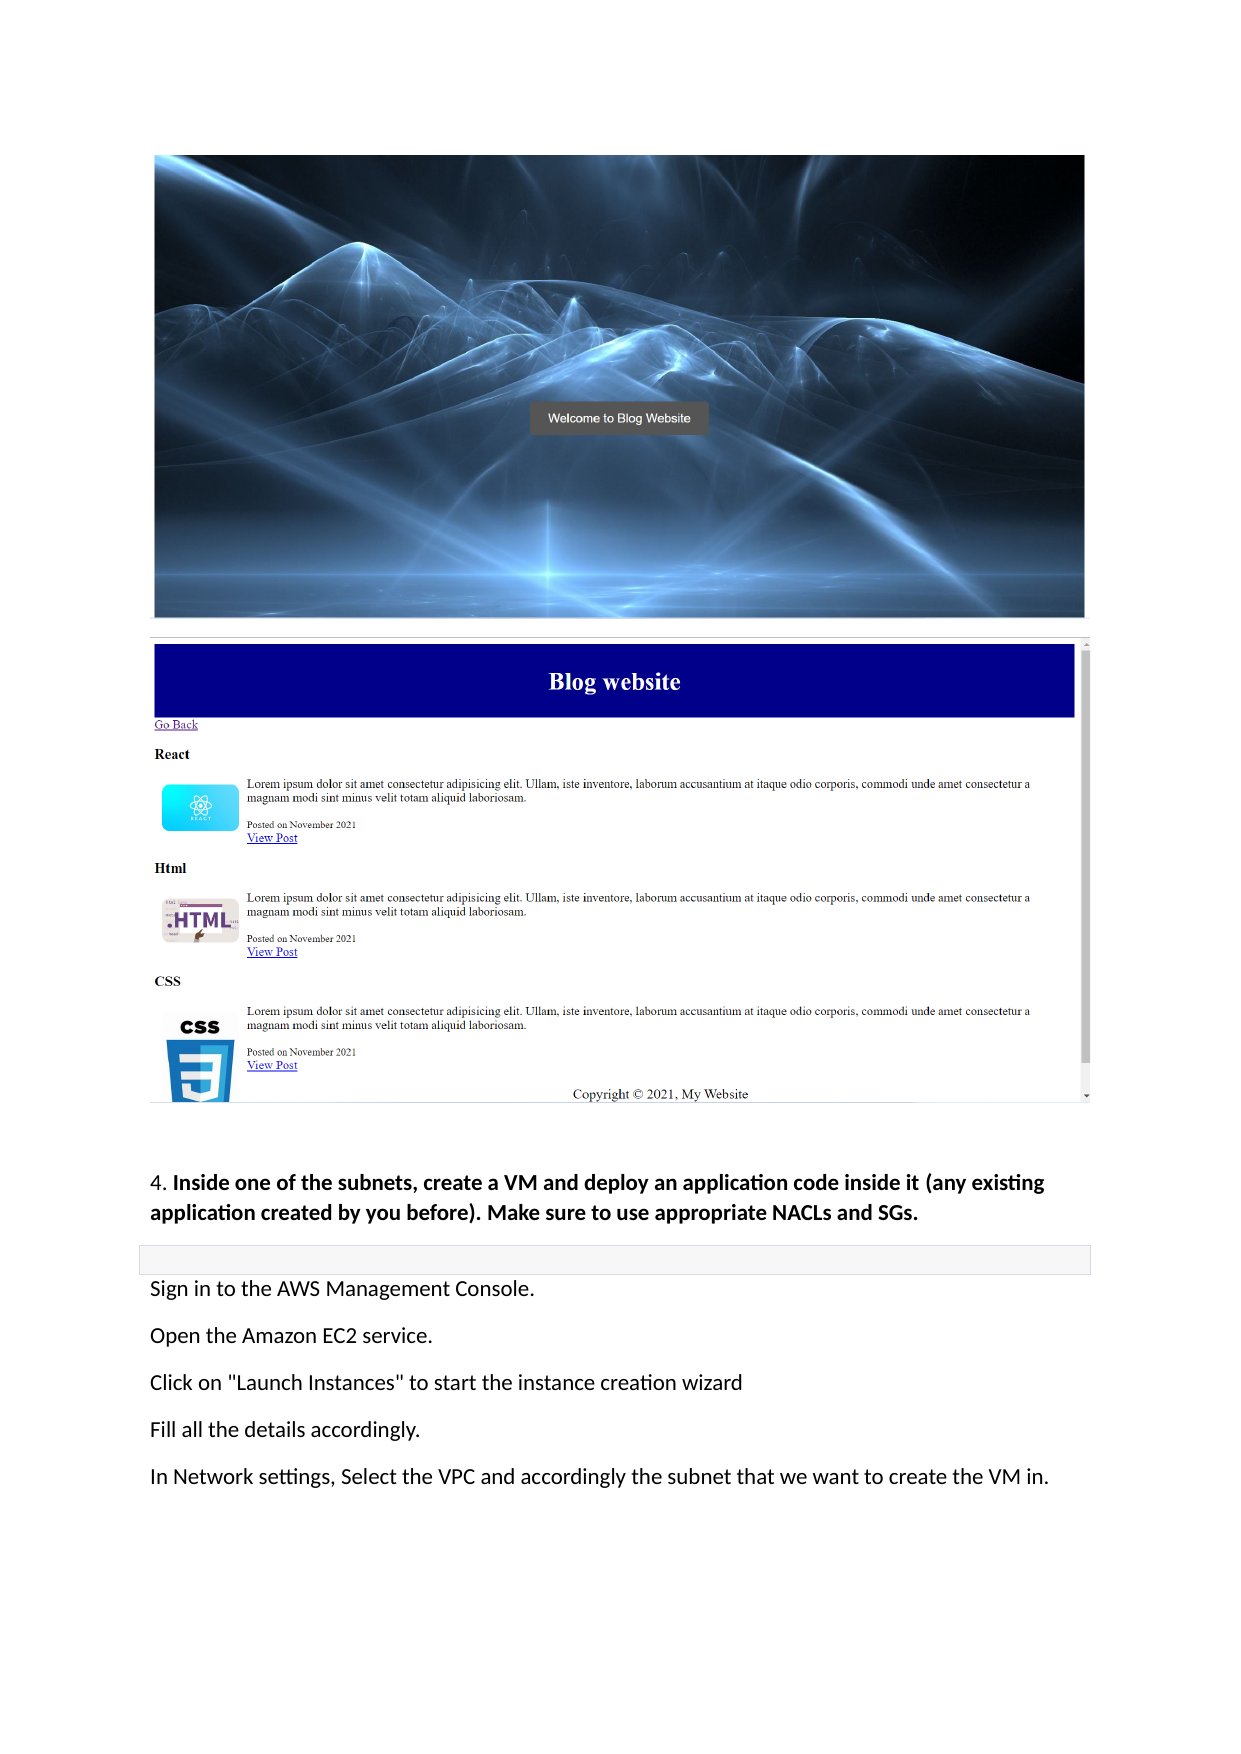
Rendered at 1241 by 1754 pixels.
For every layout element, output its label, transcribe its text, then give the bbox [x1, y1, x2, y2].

text In Network settings, Select the VPC and accordingly the subnet that we want to create the VM in. [150, 1462, 1090, 1490]
text 4. Inside one of the subnets, create a VM and deploy an application code inside it (any existing application created by you before). Make sure to use appropriate NACLs and SGs. [150, 1168, 1090, 1226]
text Fill all the details accordingly. [150, 1415, 1090, 1443]
text Click on "Launch Instances" to start the instance creation wizard [150, 1368, 1090, 1396]
picture [150, 637, 1091, 1103]
picture [150, 150, 1091, 619]
text Open the Amazon EC2 service. [150, 1321, 1090, 1349]
text Sign in to the AWS Management Console. [150, 1275, 1090, 1302]
